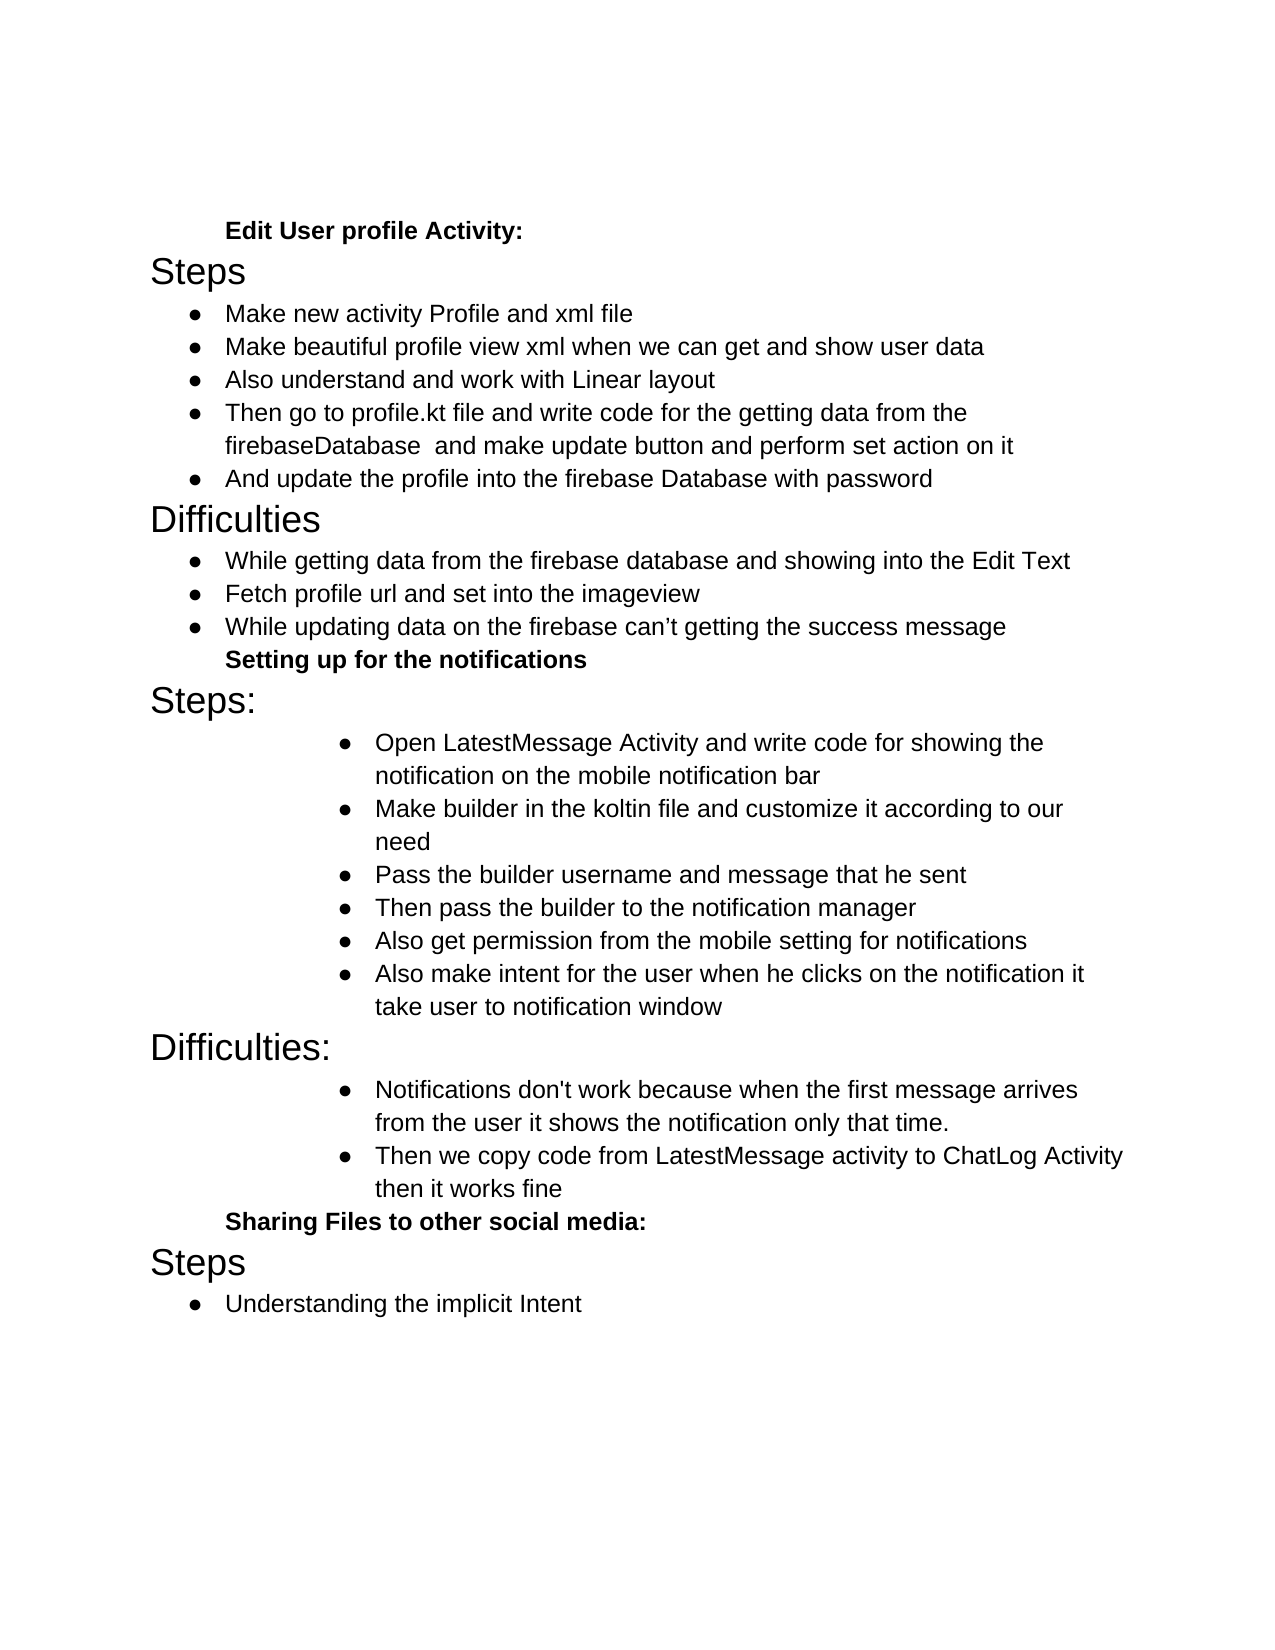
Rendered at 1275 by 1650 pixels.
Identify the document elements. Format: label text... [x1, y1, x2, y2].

text Steps [150, 249, 1125, 292]
list While getting data from the firebase database and showing into the Edit Text [187, 546, 1125, 575]
list Then go to profile.kt file and write code for the getting data from the firebaseDatabase and make update button and perform set action on it [187, 398, 1125, 459]
text Setting up for the notifications [225, 645, 1125, 674]
list Also make intent for the user when he clicks on the notification it take user to notification window [337, 959, 1125, 1021]
list Make new activity Profile and xml file [187, 299, 1125, 327]
list Fetch profile url and set into the imageview [187, 579, 1125, 608]
text Difficulties: [150, 1025, 1125, 1068]
list And update the profile into the firebase Database with password [187, 464, 1125, 492]
text Sharing Files to other social media: [225, 1207, 1125, 1236]
text Edit User profile Activity: [225, 216, 1125, 245]
list Also get permission from the mobile setting for notifications [337, 926, 1125, 955]
list Notifications don't work because when the first message arrives from the user it shows the notification only that time. [337, 1075, 1125, 1137]
list Make builder in the koltin file and customize it according to our need [337, 794, 1125, 856]
list Also understand and work with Linear layout [187, 365, 1125, 393]
list Pass the builder username and message that he sent [337, 860, 1125, 889]
text Steps [150, 1240, 1125, 1283]
list Then pass the builder to the notification manager [337, 893, 1125, 922]
list Open LatestMessage Activity and write code for showing the notification on the mobile notification bar [337, 728, 1125, 790]
list While updating data on the firebase can’t getting the success message [187, 612, 1125, 641]
list Understanding the implicit Intent [187, 1289, 1125, 1318]
text Difficulties [150, 497, 1125, 540]
list Make beautiful profile view xml when we can get and show user data [187, 332, 1125, 360]
text Steps: [150, 678, 1125, 722]
list Then we copy code from LatestMessage activity to ChatLog Activity then it works fine [337, 1141, 1125, 1203]
